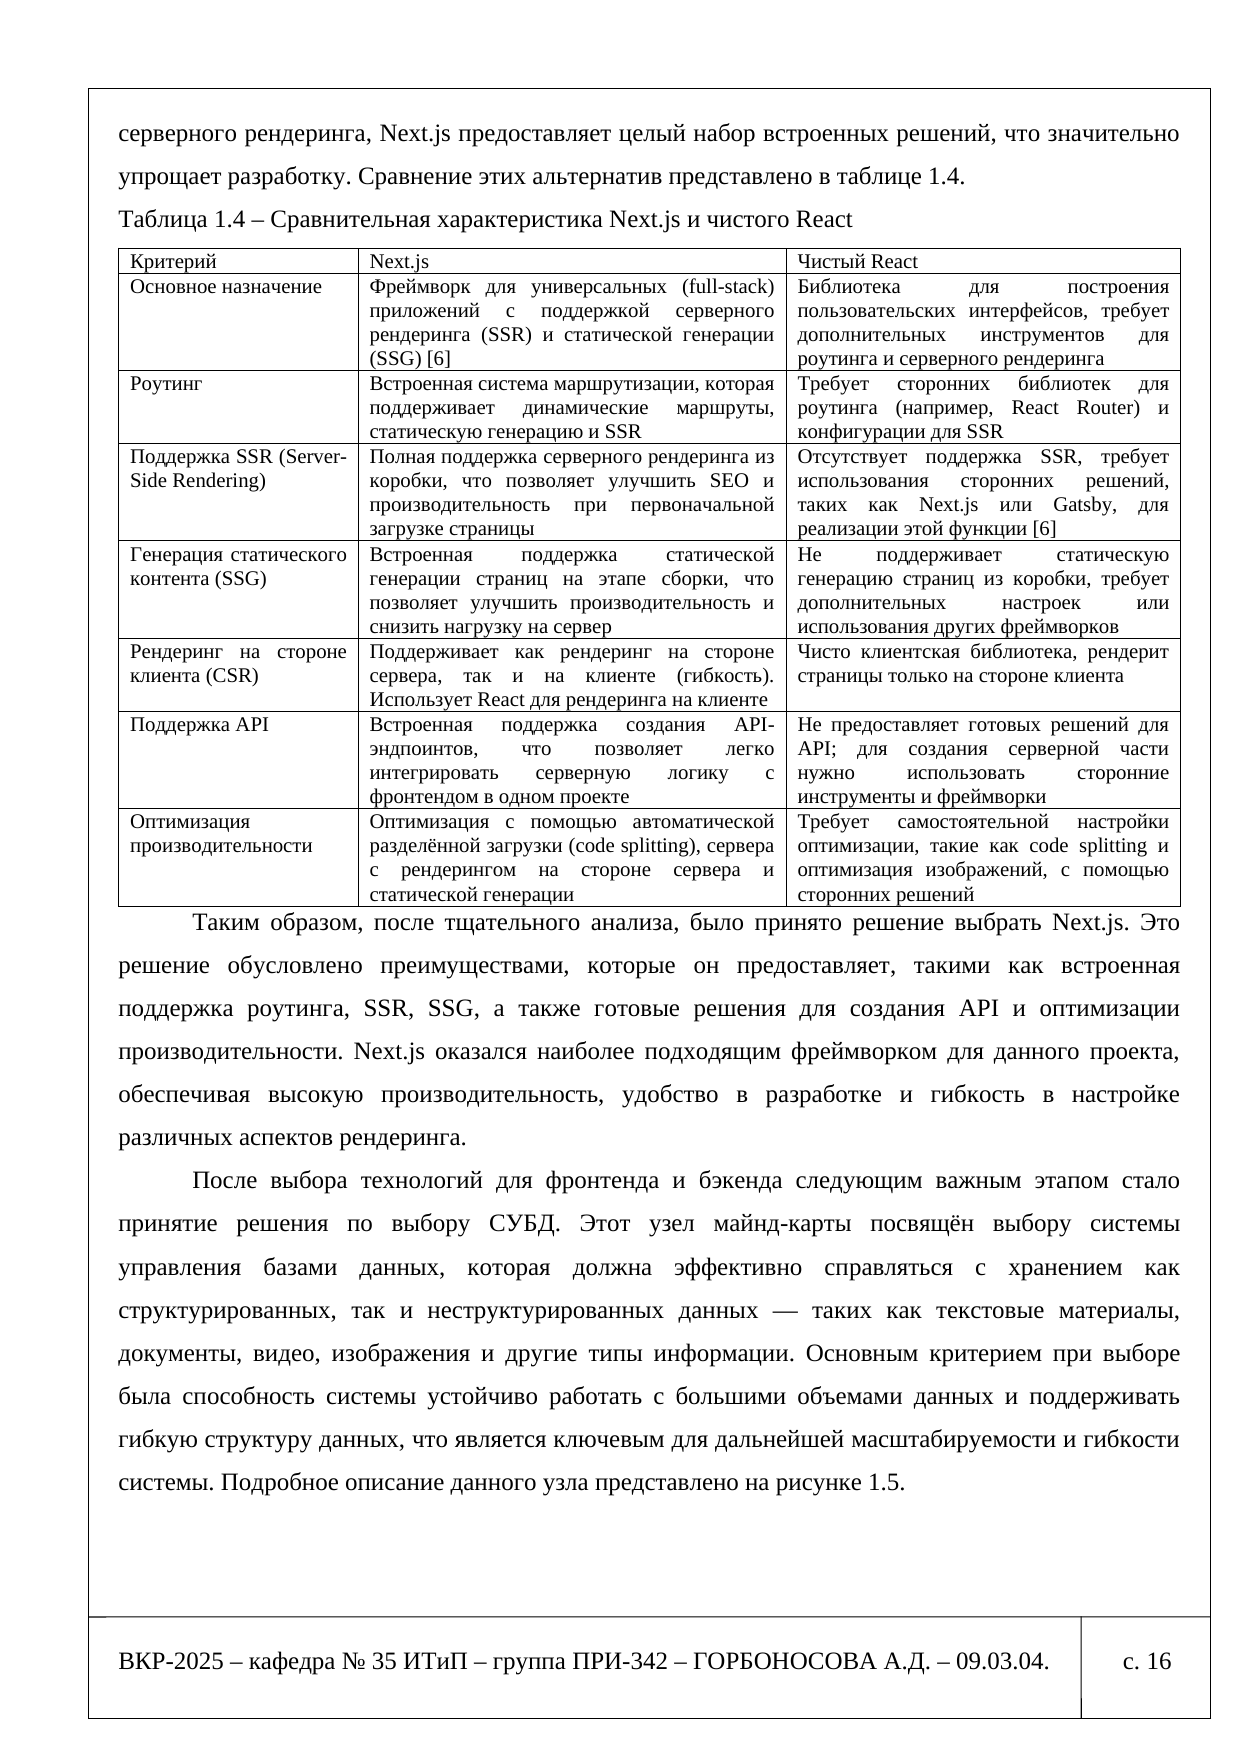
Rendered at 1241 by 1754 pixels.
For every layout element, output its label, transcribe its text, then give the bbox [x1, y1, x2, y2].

table_header Чистый React [787, 249, 1180, 273]
table_cell Оптимизация производительности [119, 809, 358, 906]
table_cell Оптимизация с помощью автоматической разделённой загрузки (code splitting), сервера с рендерингом на стороне сервера и статической генерации [359, 809, 786, 906]
table_cell Генерация статического контента (SSG) [119, 541, 358, 638]
table_cell Встроенная поддержка статической генерации страниц на этапе сборки, что позволяет улучшить производительность и снизить нагрузку на сервер [359, 541, 786, 638]
table_cell Встроенная поддержка создания API-эндпоинтов, что позволяет легко интегрировать серверную логику с фронтендом в одном проекте [359, 712, 786, 808]
text После выбора технологий для фронтенда и бэкенда следующим важным этапом стало принятие решения по выбору СУБД. Этот узел майнд-карты посвящён выбору системы управления базами данных, которая должна эффективно справляться с хранением как структурированных, так и неструктурированных данных — таких как текстовые материалы, документы, видео, изображения и другие типы информации. Основным критерием при выборе была способность системы устойчиво работать с большими объемами данных и поддерживать гибкую структуру данных, что является ключевым для дальнейшей масштабируемости и гибкости системы. Подробное описание данного узла представлено на рисунке 1.5. [118, 1165, 1181, 1496]
table_cell Требует самостоятельной настройки оптимизации, такие как code splitting и оптимизация изображений, с помощью сторонних решений [787, 809, 1180, 906]
table_cell Требует сторонних библиотек для роутинга (например, React Router) и конфигурации для SSR [787, 371, 1180, 443]
text Таким образом, после тщательного анализа, было принято решение выбрать Next.js. Это решение обусловлено преимуществами, которые он предоставляет, такими как встроенная поддержка роутинга, SSR, SSG, а также готовые решения для создания API и оптимизации производительности. Next.js оказался наиболее подходящим фреймворком для данного проекта, обеспечивая высокую производительность, удобство в разработке и гибкость в настройке различных аспектов рендеринга. [118, 907, 1181, 1151]
table_cell Не поддерживает статическую генерацию страниц из коробки, требует дополнительных настроек или использования других фреймворков [787, 541, 1180, 638]
table_cell Библиотека для построения пользовательских интерфейсов, требует дополнительных инструментов для роутинга и серверного рендеринга [787, 274, 1180, 370]
table_cell Поддержка SSR (Server-Side Rendering) [119, 444, 358, 540]
table_cell Роутинг [119, 371, 358, 443]
table_cell Отсутствует поддержка SSR, требует использования сторонних решений, таких как Next.js или Gatsby, для реализации этой функции [6] [787, 444, 1180, 540]
table_cell Рендеринг на стороне клиента (CSR) [119, 639, 358, 711]
table_cell Поддерживает как рендеринг на стороне сервера, так и на клиенте (гибкость). Использует React для рендеринга на клиенте [359, 639, 786, 711]
table_cell Фреймворк для универсальных (full-stack) приложений с поддержкой серверного рендеринга (SSR) и статической генерации (SSG) [6] [359, 274, 786, 370]
table_cell Чисто клиентская библиотека, рендерит страницы только на стороне клиента [787, 639, 1180, 711]
text Таблица 1.4 – Сравнительная характеристика Next.js и чистого React [118, 204, 1181, 233]
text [118, 118, 1181, 190]
table_cell Полная поддержка серверного рендеринга из коробки, что позволяет улучшить SEO и производительность при первоначальной загрузке страницы [359, 444, 786, 540]
table_cell Не предоставляет готовых решений для API; для создания серверной части нужно использовать сторонние инструменты и фреймворки [787, 712, 1180, 808]
table_cell Основное назначение [119, 274, 358, 370]
table_cell Поддержка API [119, 712, 358, 808]
table_header Критерий [119, 249, 358, 273]
table_header Next.js [359, 249, 786, 273]
table_cell Встроенная система маршрутизации, которая поддерживает динамические маршруты, статическую генерацию и SSR [359, 371, 786, 443]
